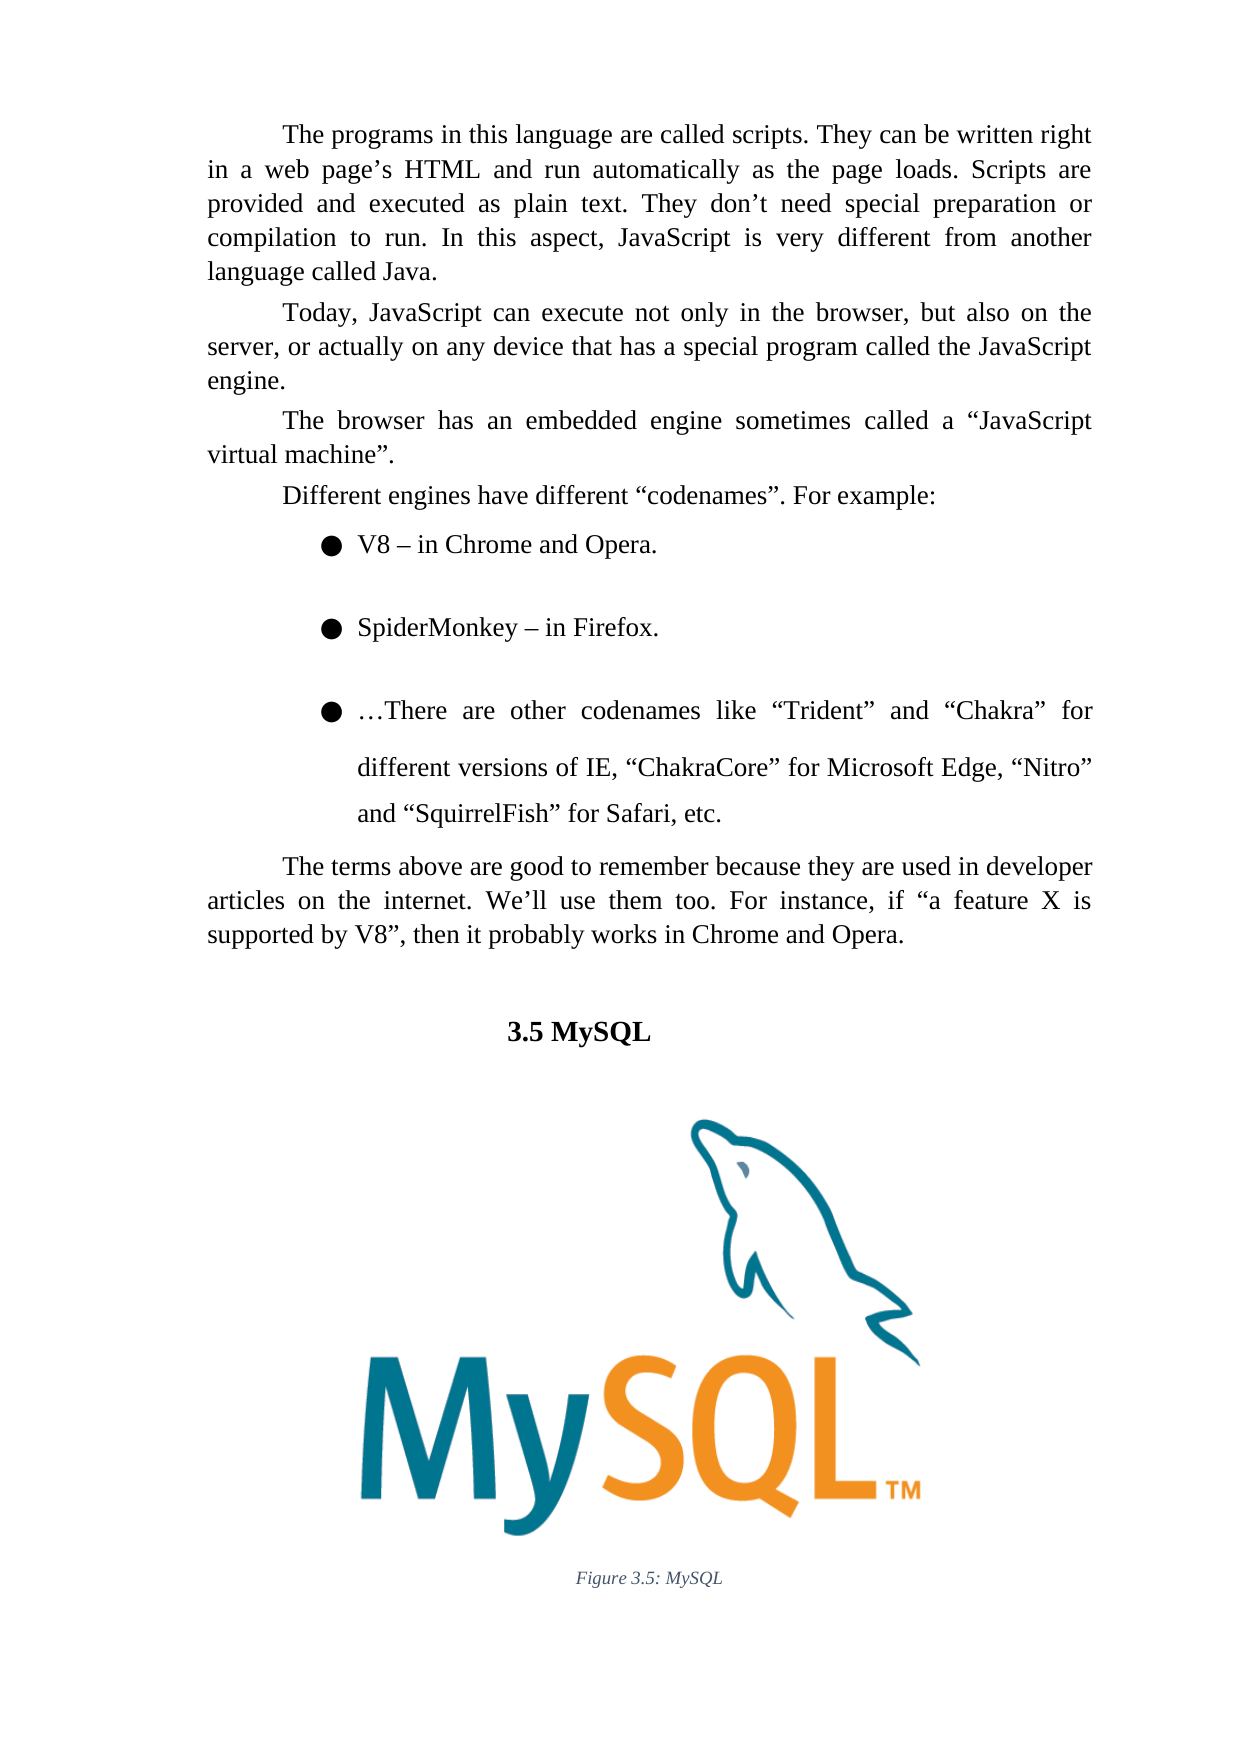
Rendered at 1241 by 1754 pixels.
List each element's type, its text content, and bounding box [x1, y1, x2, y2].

subtitle 3.5 MySQL [357, 1014, 1093, 1047]
list …There are other codenames like “Trident” and “Chakra” for different versions of IE, “ChakraCore” for Microsoft Edge, “Nitro” and “SquirrelFish” for Safari, etc. [319, 679, 1093, 828]
text Figure 3.5: MySQL [207, 1567, 1093, 1588]
text Different engines have different “codenames”. For example: [207, 479, 1093, 510]
text The browser has an embedded engine sometimes called a “JavaScript virtual machine”. [207, 404, 1093, 470]
text The terms above are good to remember because they are used in developer articles on the internet. We’ll use them too. For instance, if “a feature X is supported by V8”, then it probably works in Chrome and Opera. [207, 850, 1093, 950]
list SpiderMonkey – in Firefox. [319, 596, 1093, 652]
text Today, JavaScript can execute not only in the browser, but also on the server, or actually on any device that has a special program called the JavaScript engine. [207, 296, 1093, 395]
picture [252, 1060, 1048, 1564]
text The programs in this language are called scripts. They can be written right in a web page’s HTML and run automatically as the page loads. Scripts are provided and executed as plain text. They don’t need special preparation or compilation to run. In this aspect, JavaScript is very different from another language called Java. [207, 118, 1093, 286]
list V8 – in Chrome and Opera. [319, 513, 1093, 569]
